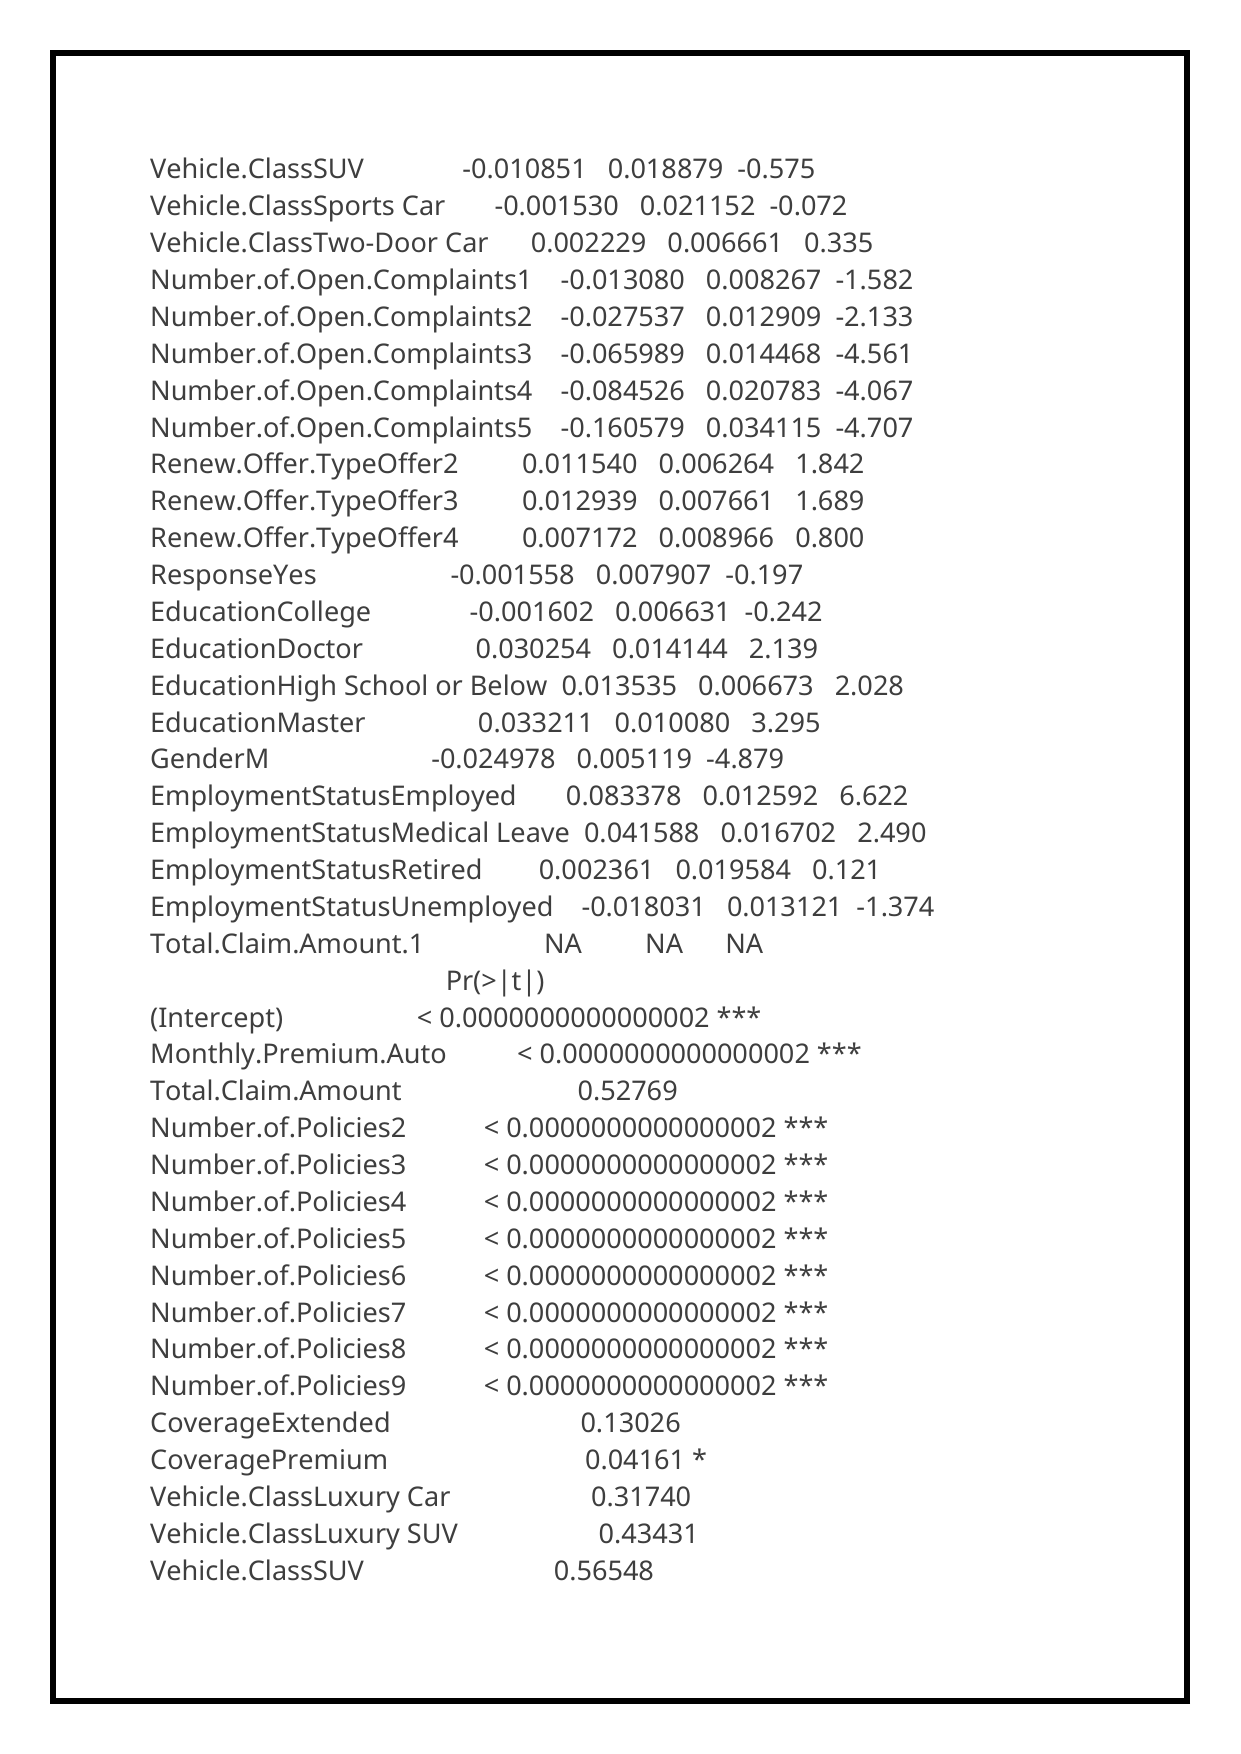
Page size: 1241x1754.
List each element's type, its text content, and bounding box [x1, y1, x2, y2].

text Number.of.Policies5 < 0.0000000000000002 *** [150, 1219, 1090, 1256]
text EducationMaster 0.033211 0.010080 3.295 [150, 703, 1090, 740]
text Number.of.Policies2 < 0.0000000000000002 *** [150, 1109, 1090, 1146]
text EducationCollege -0.001602 0.006631 -0.242 [150, 592, 1090, 629]
text Number.of.Open.Complaints1 -0.013080 0.008267 -1.582 [150, 261, 1090, 297]
text Number.of.Policies4 < 0.0000000000000002 *** [150, 1182, 1090, 1219]
text Number.of.Open.Complaints4 -0.084526 0.020783 -4.067 [150, 371, 1090, 408]
text (Intercept) < 0.0000000000000002 *** [150, 998, 1090, 1035]
text Monthly.Premium.Auto < 0.0000000000000002 *** [150, 1035, 1090, 1072]
text ResponseYes -0.001558 0.007907 -0.197 [150, 556, 1090, 592]
text Number.of.Open.Complaints2 -0.027537 0.012909 -2.133 [150, 297, 1090, 334]
text Number.of.Policies8 < 0.0000000000000002 *** [150, 1330, 1090, 1367]
text Vehicle.ClassLuxury SUV 0.43431 [150, 1514, 1090, 1551]
text EducationDoctor 0.030254 0.014144 2.139 [150, 629, 1090, 666]
text CoveragePremium 0.04161 * [150, 1441, 1090, 1477]
text GenderM -0.024978 0.005119 -4.879 [150, 740, 1090, 777]
text Number.of.Policies6 < 0.0000000000000002 *** [150, 1256, 1090, 1293]
text Number.of.Policies7 < 0.0000000000000002 *** [150, 1293, 1090, 1330]
text Number.of.Policies3 < 0.0000000000000002 *** [150, 1146, 1090, 1182]
text Number.of.Open.Complaints3 -0.065989 0.014468 -4.561 [150, 334, 1090, 371]
text EmploymentStatusRetired 0.002361 0.019584 0.121 [150, 851, 1090, 887]
text Vehicle.ClassLuxury Car 0.31740 [150, 1477, 1090, 1514]
text Vehicle.ClassSports Car -0.001530 0.021152 -0.072 [150, 187, 1090, 224]
text Number.of.Policies9 < 0.0000000000000002 *** [150, 1367, 1090, 1404]
text EmploymentStatusEmployed 0.083378 0.012592 6.622 [150, 777, 1090, 814]
text EmploymentStatusUnemployed -0.018031 0.013121 -1.374 [150, 887, 1090, 924]
text Pr(>|t|) [150, 961, 1090, 998]
text EmploymentStatusMedical Leave 0.041588 0.016702 2.490 [150, 814, 1090, 851]
text Vehicle.ClassSUV 0.56548 [150, 1551, 1090, 1588]
text Renew.Offer.TypeOffer2 0.011540 0.006264 1.842 [150, 445, 1090, 482]
text Number.of.Open.Complaints5 -0.160579 0.034115 -4.707 [150, 408, 1090, 445]
text CoverageExtended 0.13026 [150, 1404, 1090, 1441]
text Vehicle.ClassTwo-Door Car 0.002229 0.006661 0.335 [150, 224, 1090, 261]
text Vehicle.ClassSUV -0.010851 0.018879 -0.575 [150, 150, 1090, 187]
text Renew.Offer.TypeOffer4 0.007172 0.008966 0.800 [150, 519, 1090, 556]
text Total.Claim.Amount.1 NA NA NA [150, 924, 1090, 961]
text Total.Claim.Amount 0.52769 [150, 1072, 1090, 1109]
text Renew.Offer.TypeOffer3 0.012939 0.007661 1.689 [150, 482, 1090, 519]
text EducationHigh School or Below 0.013535 0.006673 2.028 [150, 666, 1090, 703]
